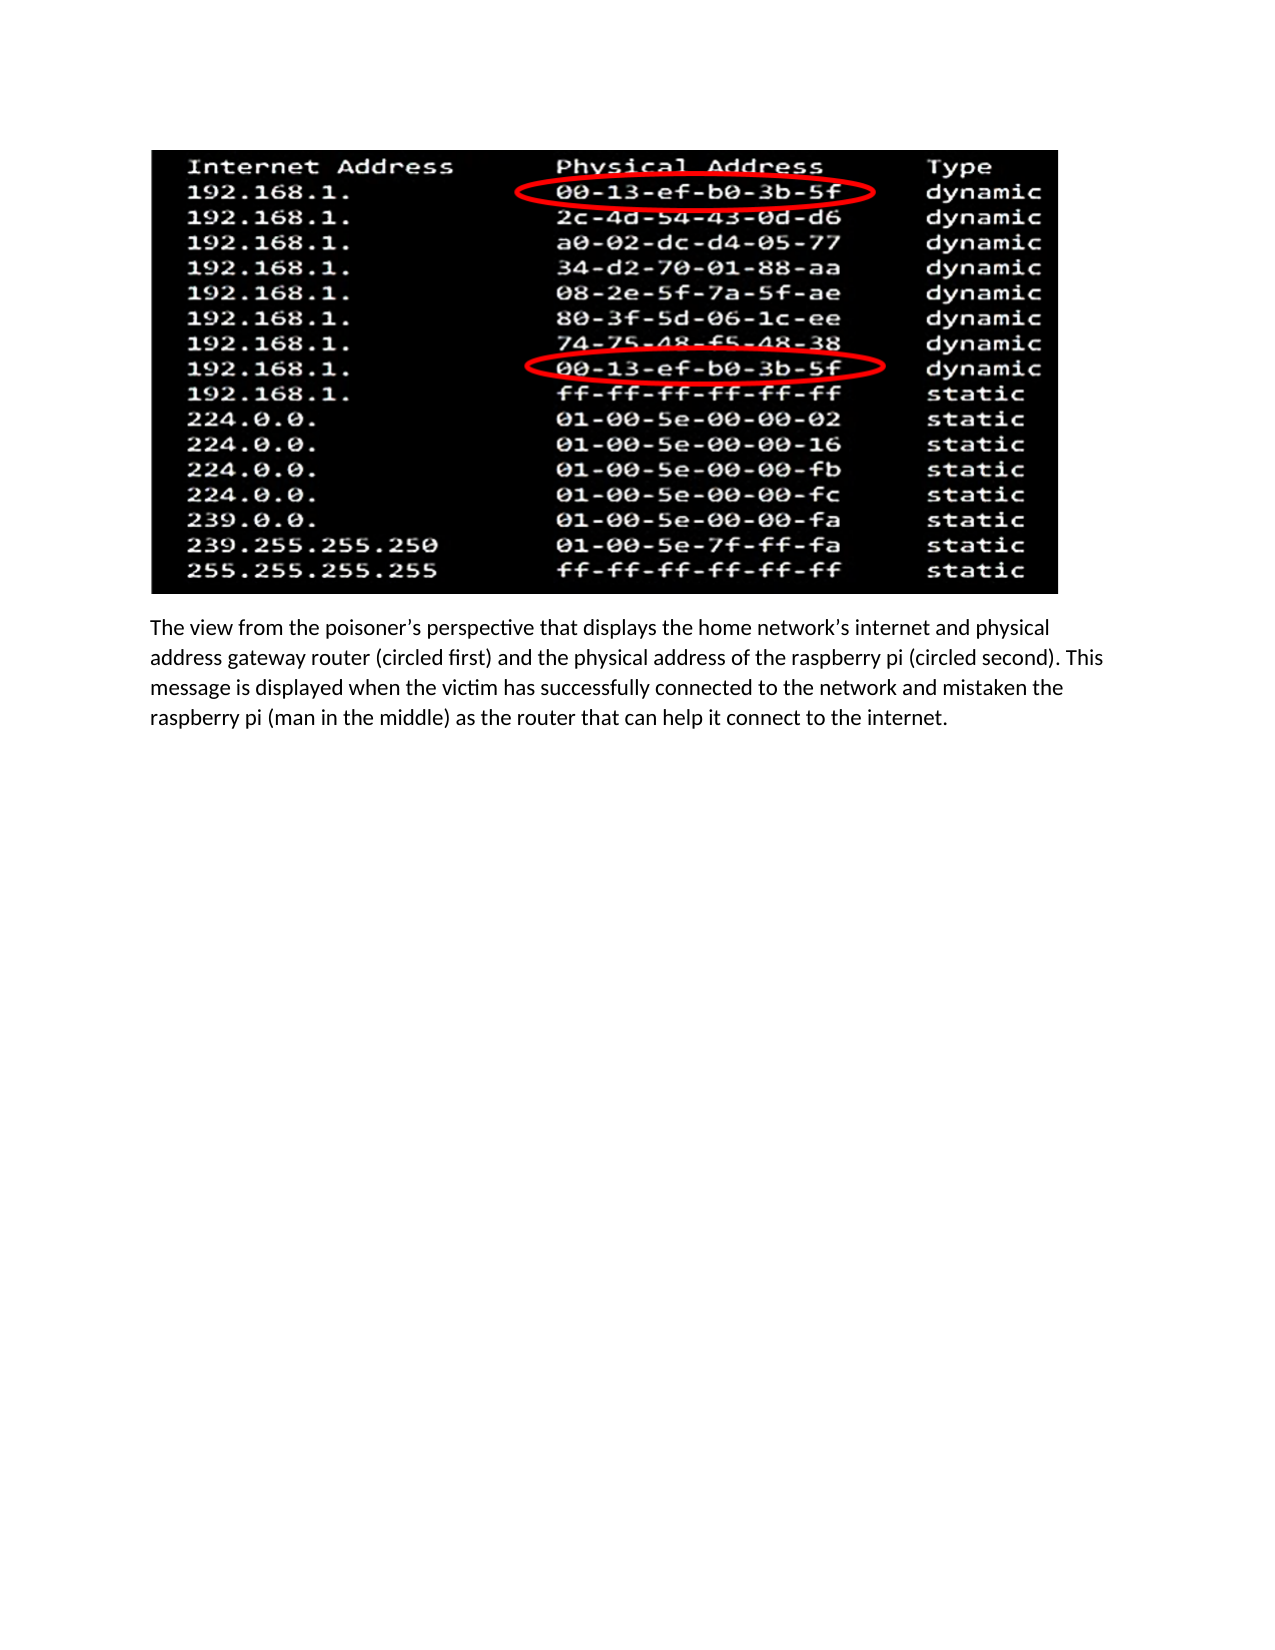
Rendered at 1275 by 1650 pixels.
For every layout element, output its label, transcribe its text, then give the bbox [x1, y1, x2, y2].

picture [150, 150, 1059, 594]
text The view from the poisoner’s perspective that displays the home network’s internet and physical address gateway router (circled first) and the physical address of the raspberry pi (circled second). This message is displayed when the victim has successfully connected to the network and mistaken the raspberry pi (man in the middle) as the router that can help it connect to the internet. [150, 613, 1125, 732]
